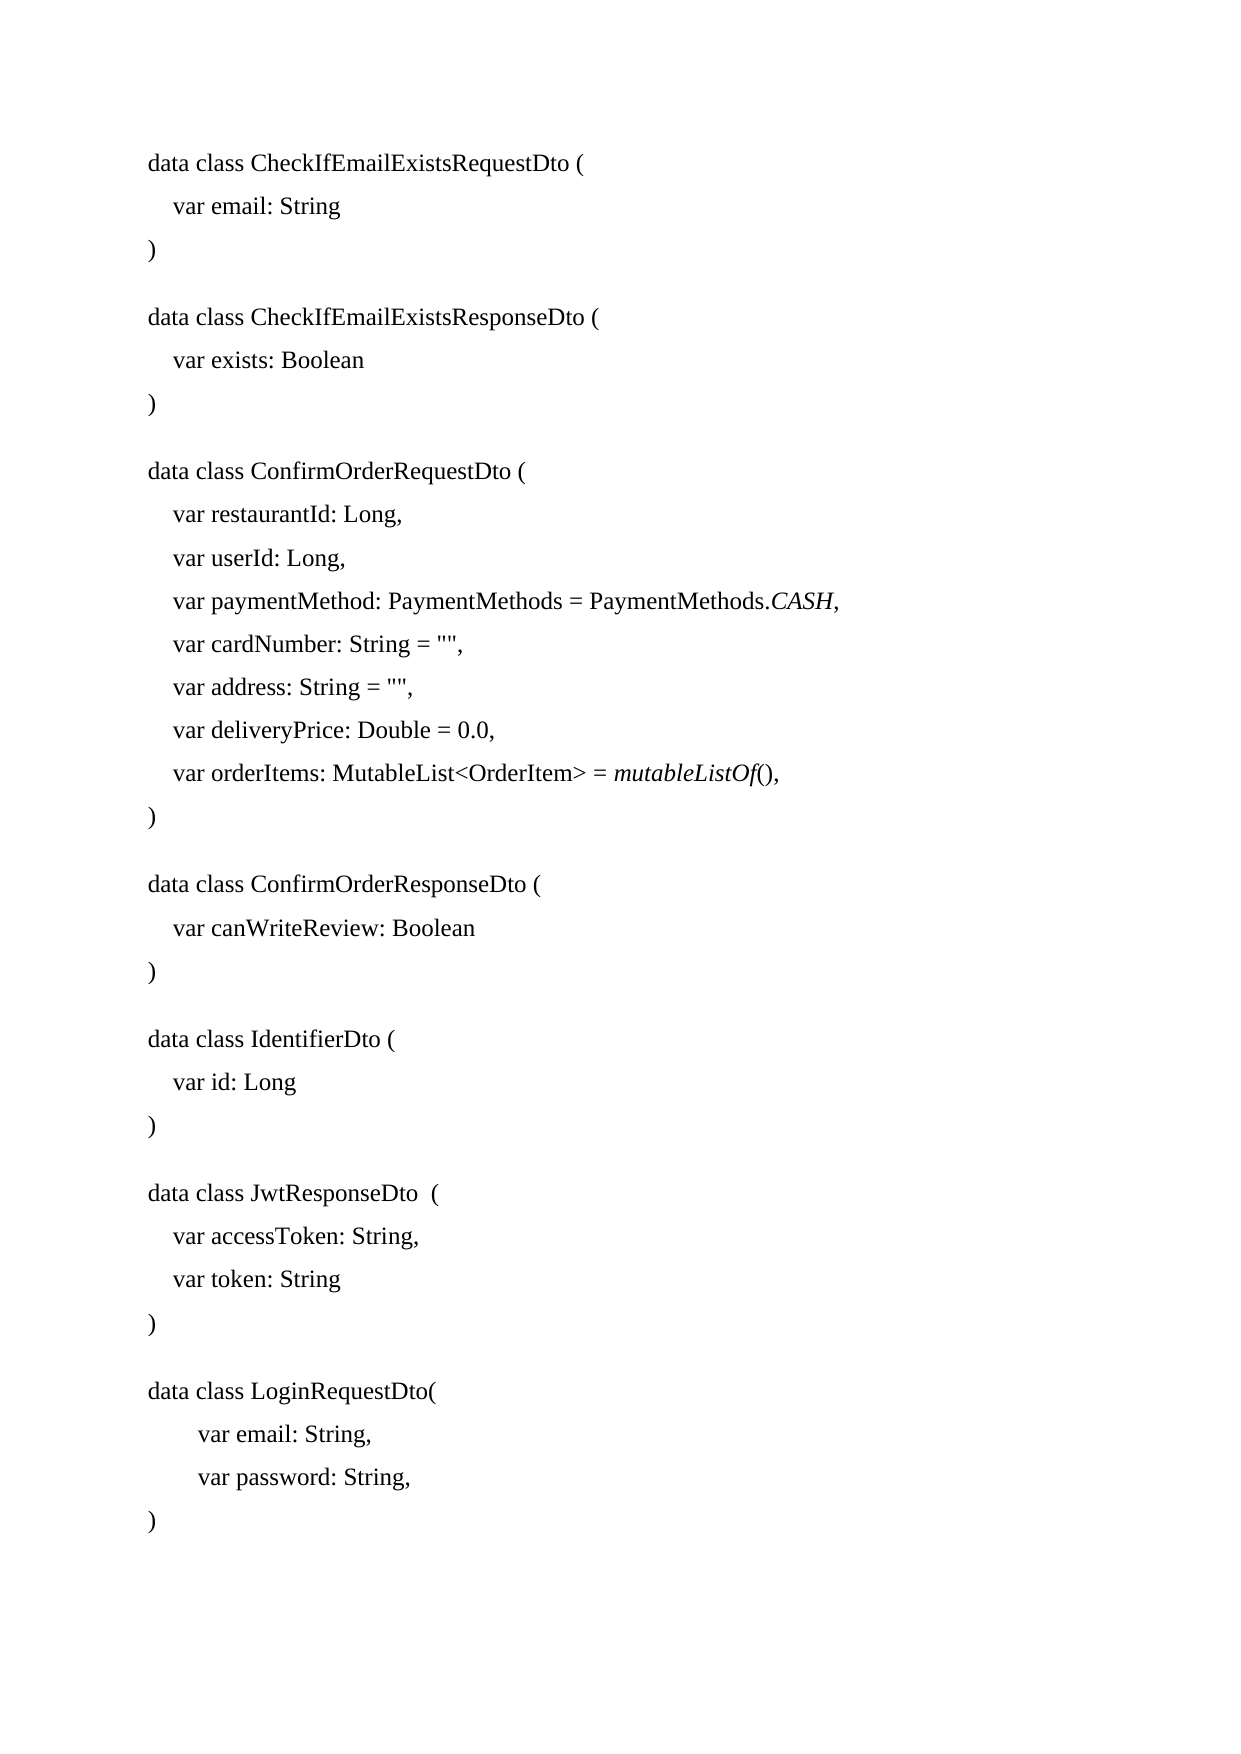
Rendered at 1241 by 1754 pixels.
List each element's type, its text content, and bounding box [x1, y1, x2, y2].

text data class ConfirmOrderResponseDto ( var canWriteReview: Boolean ) [148, 869, 1093, 984]
text data class LoginRequestDto( var email: String, var password: String, ) [148, 1376, 1093, 1534]
text data class JwtResponseDto ( var accessToken: String, var token: String ) [148, 1178, 1093, 1336]
text data class ConfirmOrderRequestDto ( var restaurantId: Long, var userId: Long, var paymentMethod: PaymentMethods = PaymentMethods.CASH, var cardNumber: String = "", var address: String = "", var deliveryPrice: Double = 0.0, var orderItems: MutableList<OrderItem> = mutableListOf(), ) [148, 456, 1093, 830]
text data class CheckIfEmailExistsRequestDto ( var email: String ) [148, 148, 1093, 263]
text data class CheckIfEmailExistsResponseDto ( var exists: Boolean ) [148, 302, 1093, 417]
text data class IdentifierDto ( var id: Long ) [148, 1024, 1093, 1139]
